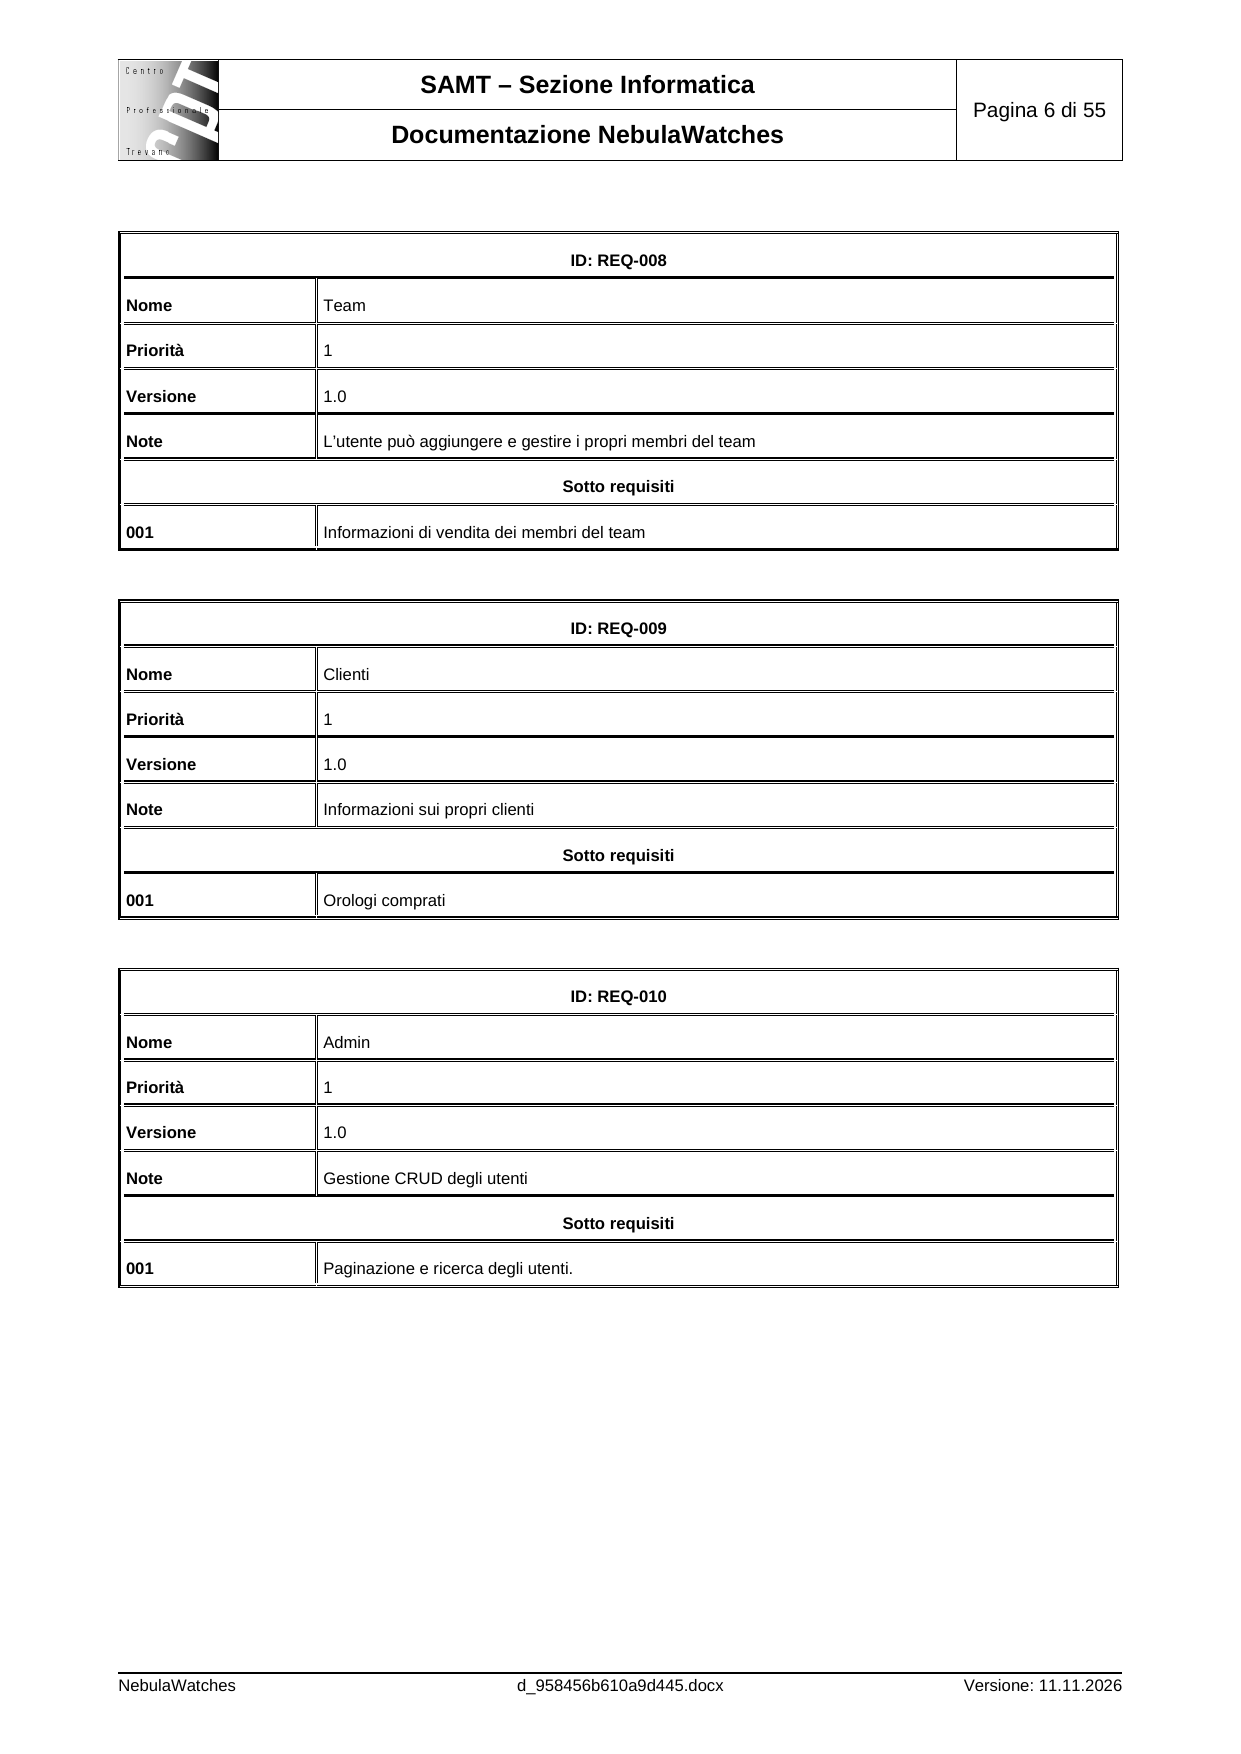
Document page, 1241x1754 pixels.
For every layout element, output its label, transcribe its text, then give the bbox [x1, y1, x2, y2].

table_cell Sotto requisiti [121, 457, 1116, 503]
table_cell 1.0 [317, 367, 1117, 412]
table_cell 1 [317, 690, 1117, 735]
table_cell Paginazione e ricerca degli utenti. [317, 1239, 1116, 1284]
table_cell Gestione CRUD degli utenti [317, 1149, 1117, 1194]
table_cell Versione [121, 735, 315, 780]
table_cell Nome [120, 1013, 317, 1058]
table_cell Team [318, 276, 1116, 321]
table_cell L’utente può aggiungere e gestire i propri membri del team [318, 412, 1116, 457]
table_cell Note [121, 412, 315, 457]
table_cell Priorità [121, 321, 315, 367]
table_cell Versione [121, 1103, 315, 1149]
table_cell Priorità [121, 1058, 315, 1103]
table_cell Orologi comprati [317, 871, 1116, 916]
table_cell 1.0 [318, 1103, 1116, 1149]
table_cell 001 [120, 503, 317, 548]
table_cell Nome [121, 644, 315, 690]
table_cell Admin [317, 1013, 1117, 1058]
table_cell 1.0 [318, 735, 1116, 780]
picture [118, 60, 219, 160]
table_cell 1 [318, 321, 1116, 367]
table_cell Sotto requisiti [121, 1194, 1116, 1239]
table_cell Sotto requisiti [120, 826, 1117, 871]
table_header ID: REQ-010 [121, 971, 1116, 1013]
table_header ID: REQ-009 [121, 603, 1116, 644]
table_cell Priorità [120, 690, 317, 735]
table_cell Note [121, 780, 315, 826]
table_cell 001 [121, 1239, 317, 1284]
table_cell Versione [120, 367, 317, 412]
table_cell Informazioni sui propri clienti [318, 780, 1116, 826]
table_cell Informazioni di vendita dei membri del team [317, 503, 1117, 548]
table_cell 1 [318, 1058, 1116, 1103]
table_header ID: REQ-008 [121, 234, 1116, 276]
table_cell Note [120, 1149, 317, 1194]
table_cell 001 [121, 871, 317, 916]
table_cell Nome [121, 276, 315, 321]
table_cell Clienti [318, 644, 1116, 690]
